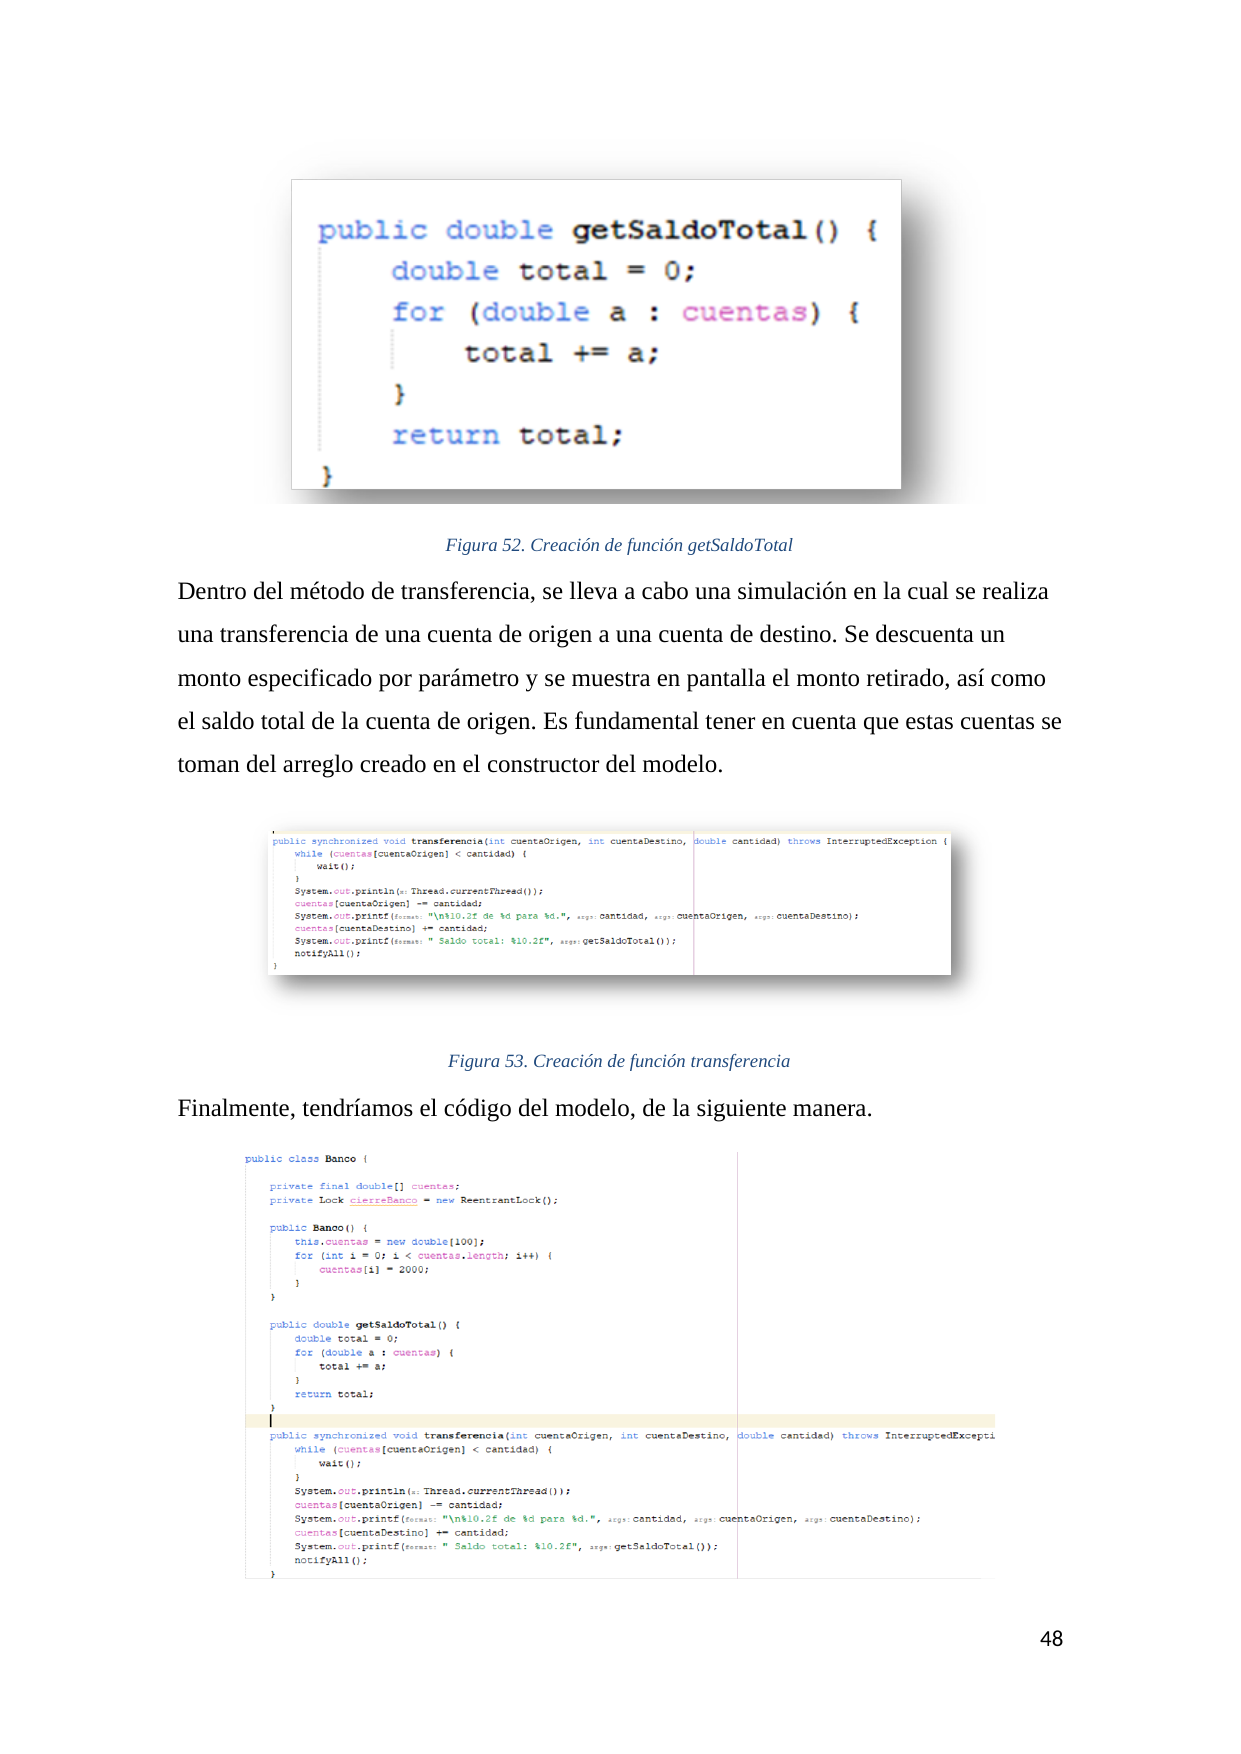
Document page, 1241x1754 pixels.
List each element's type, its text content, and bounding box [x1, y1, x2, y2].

text Figura 52. Creación de función getSaldoTotal [177, 534, 1063, 556]
text Dentro del método de transferencia, se lleva a cabo una simulación en la cual se realiza una transferencia de una cuenta de origen a una cuenta de destino. Se descuenta un monto especificado por parámetro y se muestra en pantalla el monto retirado, así como el saldo total de la cuenta de origen. Es fundamental tener en cuenta que estas cuentas se toman del arreglo creado en el constructor del modelo. [177, 576, 1063, 778]
text Figura 53. Creación de función transferencia [177, 1050, 1063, 1072]
picture [245, 1152, 995, 1579]
picture [245, 808, 995, 1020]
picture [245, 133, 995, 504]
text Finalmente, tendríamos el código del modelo, de la siguiente manera. [177, 1093, 1063, 1121]
